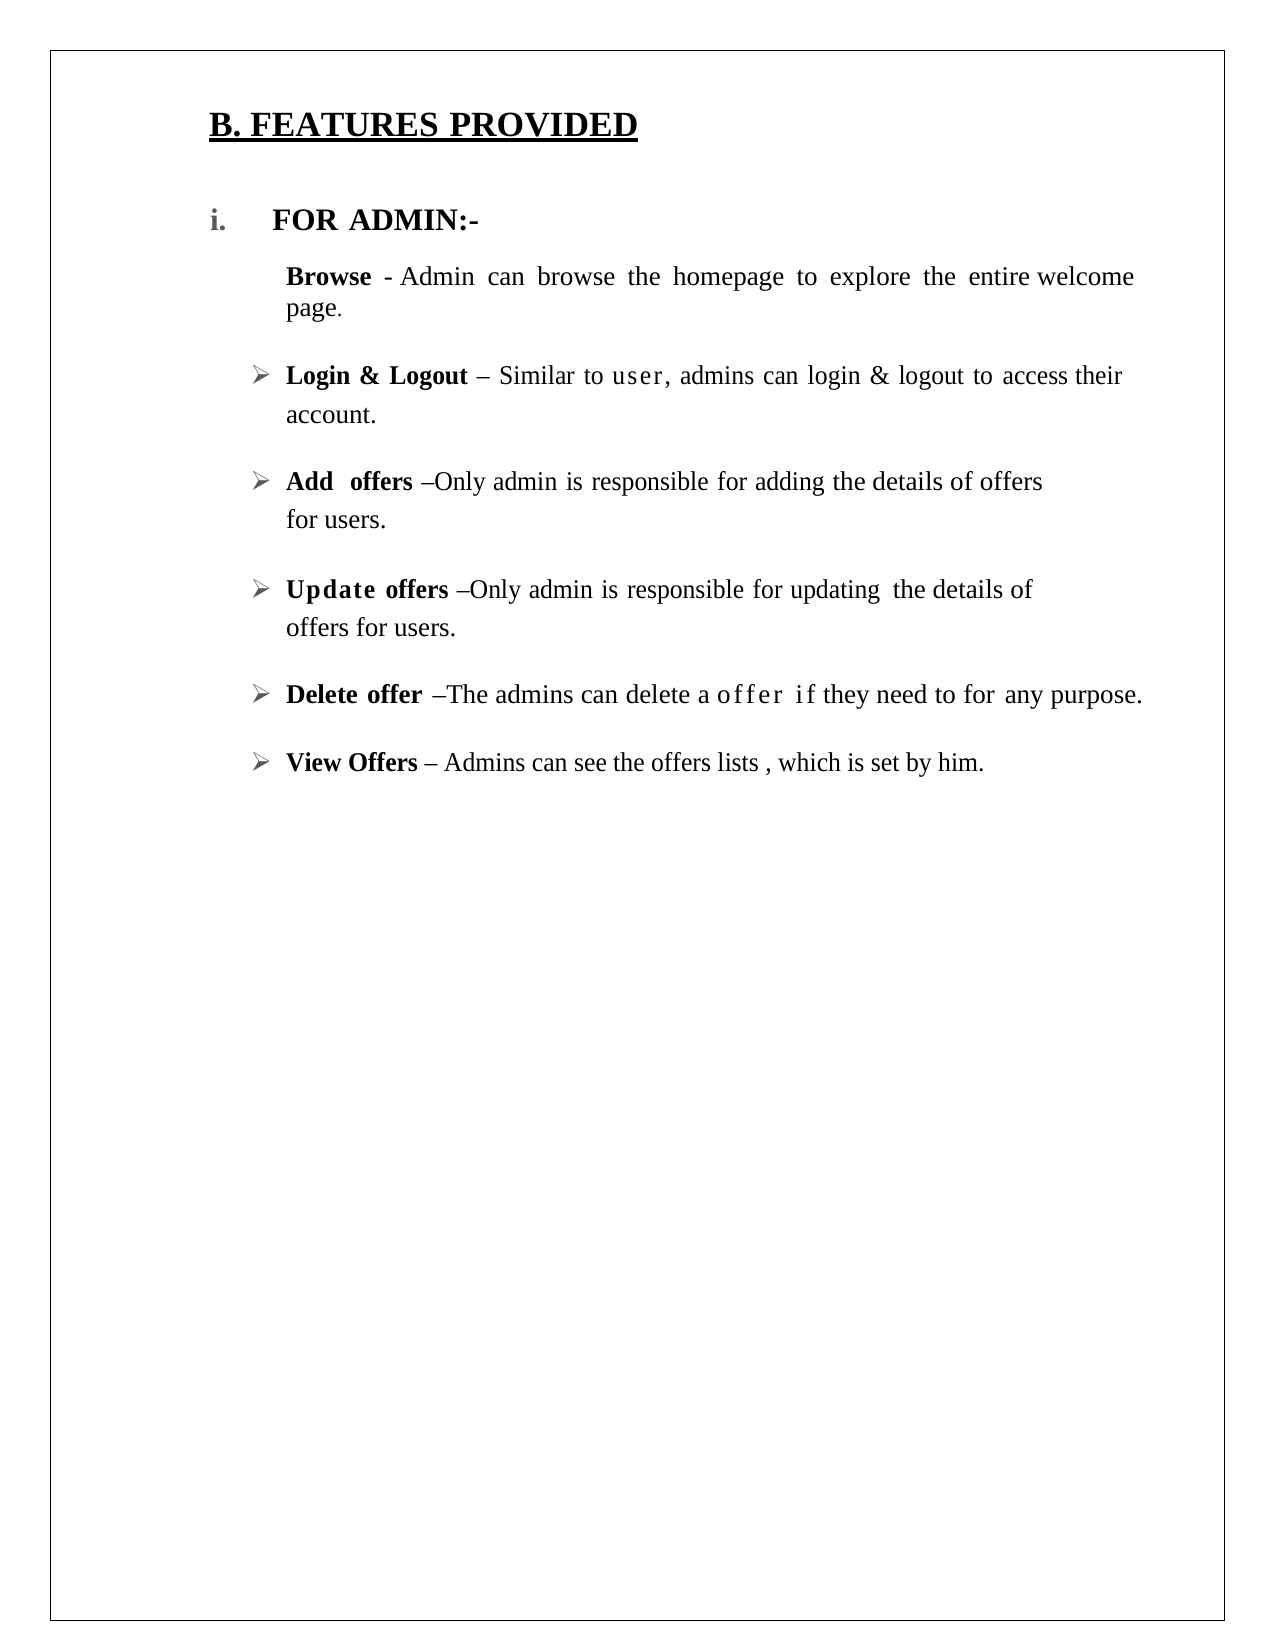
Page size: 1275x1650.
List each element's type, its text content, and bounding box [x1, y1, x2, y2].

subtitle FOR ADMIN:- [210, 202, 1181, 237]
list Delete offer –The admins can delete a offer if they need to for any purpose. [250, 678, 1159, 710]
list Update offers –Only admin is responsible for updating the details of offers for users. [250, 573, 1079, 642]
list Add offers –Only admin is responsible for adding the details of offers for users. [250, 465, 1079, 535]
list Browse - Admin can browse the homepage to explore the entire welcome page. [286, 260, 1181, 322]
list Login & Logout – Similar to user, admins can login & logout to access their account. [250, 359, 1168, 429]
subtitle B. FEATURES PROVIDED [209, 103, 1181, 144]
list View Offers – Admins can see the offers lists , which is set by him. [250, 746, 1181, 777]
